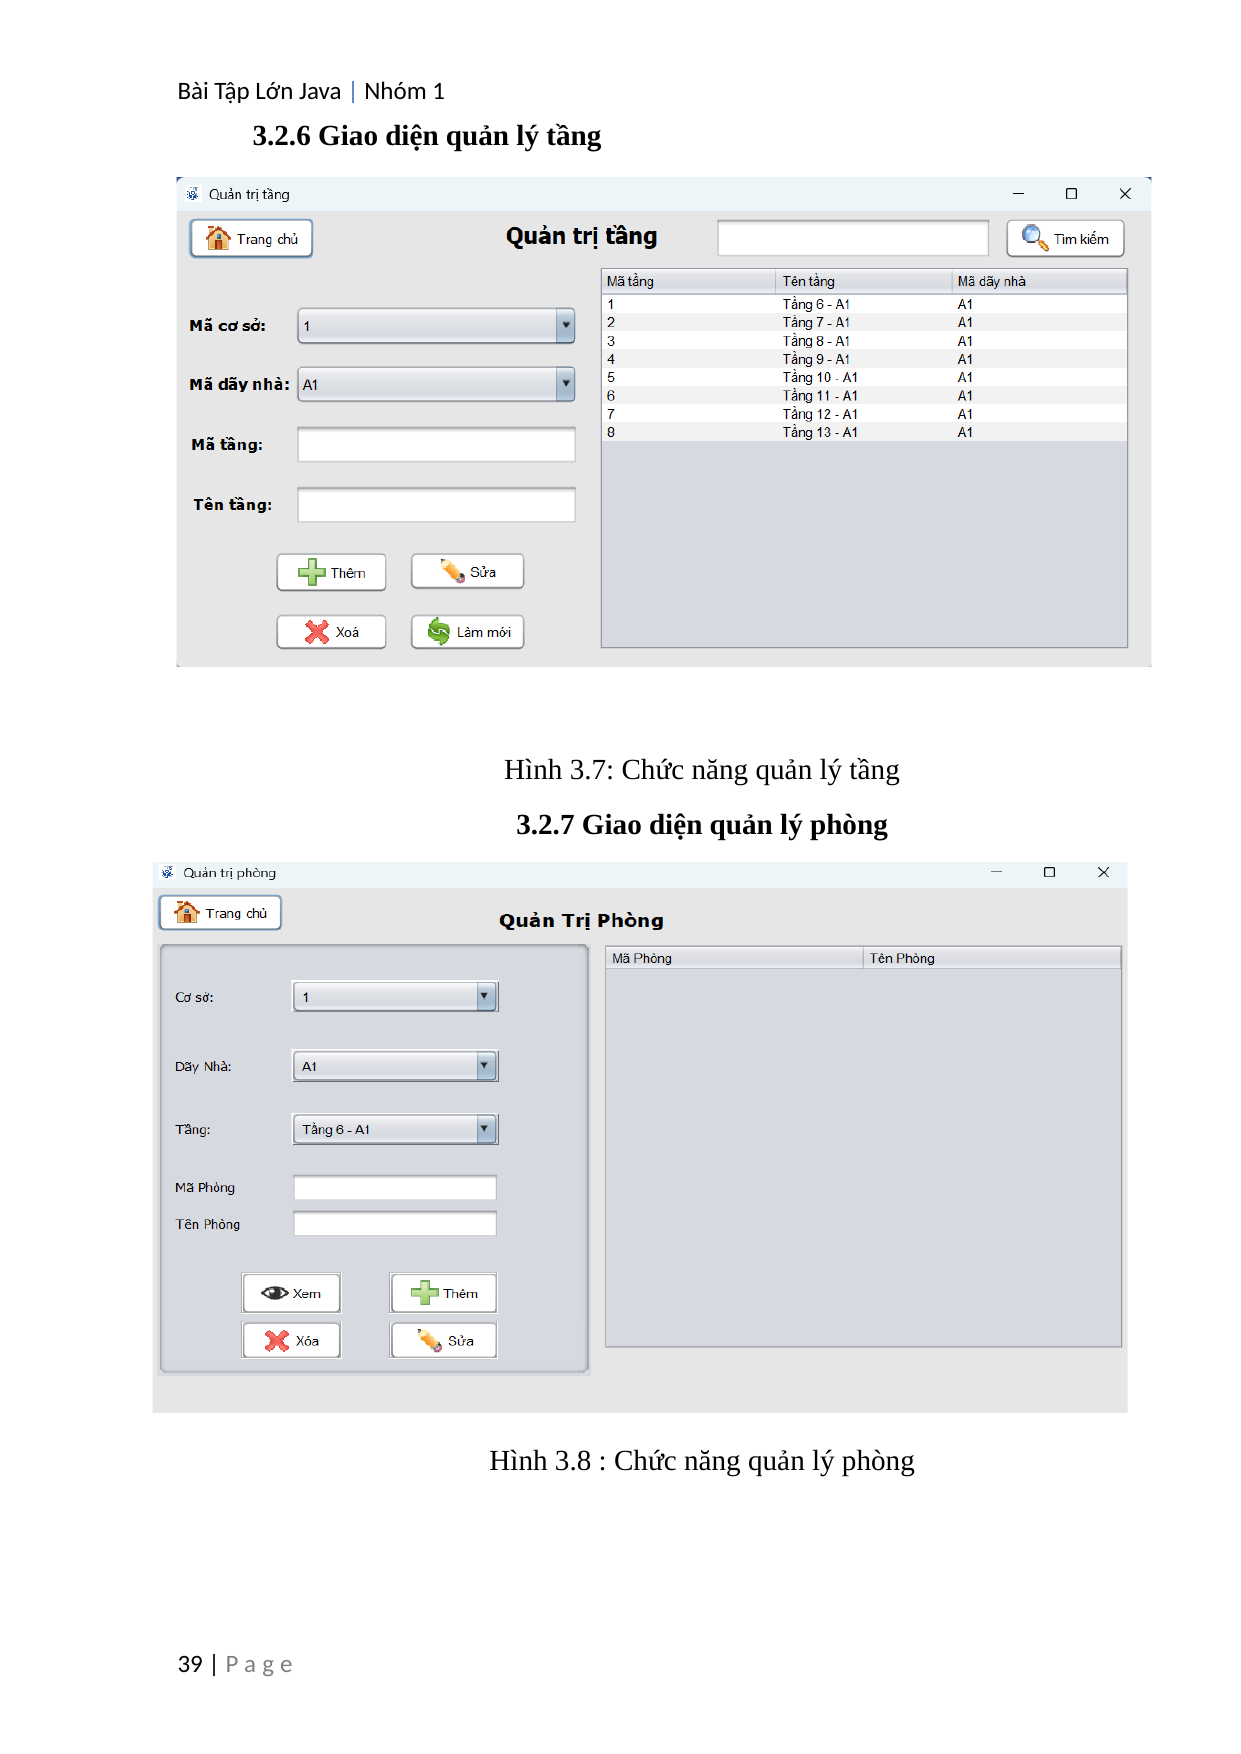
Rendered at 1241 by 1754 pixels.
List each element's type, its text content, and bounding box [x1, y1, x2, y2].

subtitle 3.2.6 Giao diện quản lý tầng [177, 118, 1152, 152]
picture [176, 177, 1152, 667]
picture [152, 862, 1128, 1413]
text Hình 3.7: Chức năng quản lý tầng [177, 752, 1152, 785]
text 3.2.7 Giao diện quản lý phòng [177, 807, 1152, 840]
